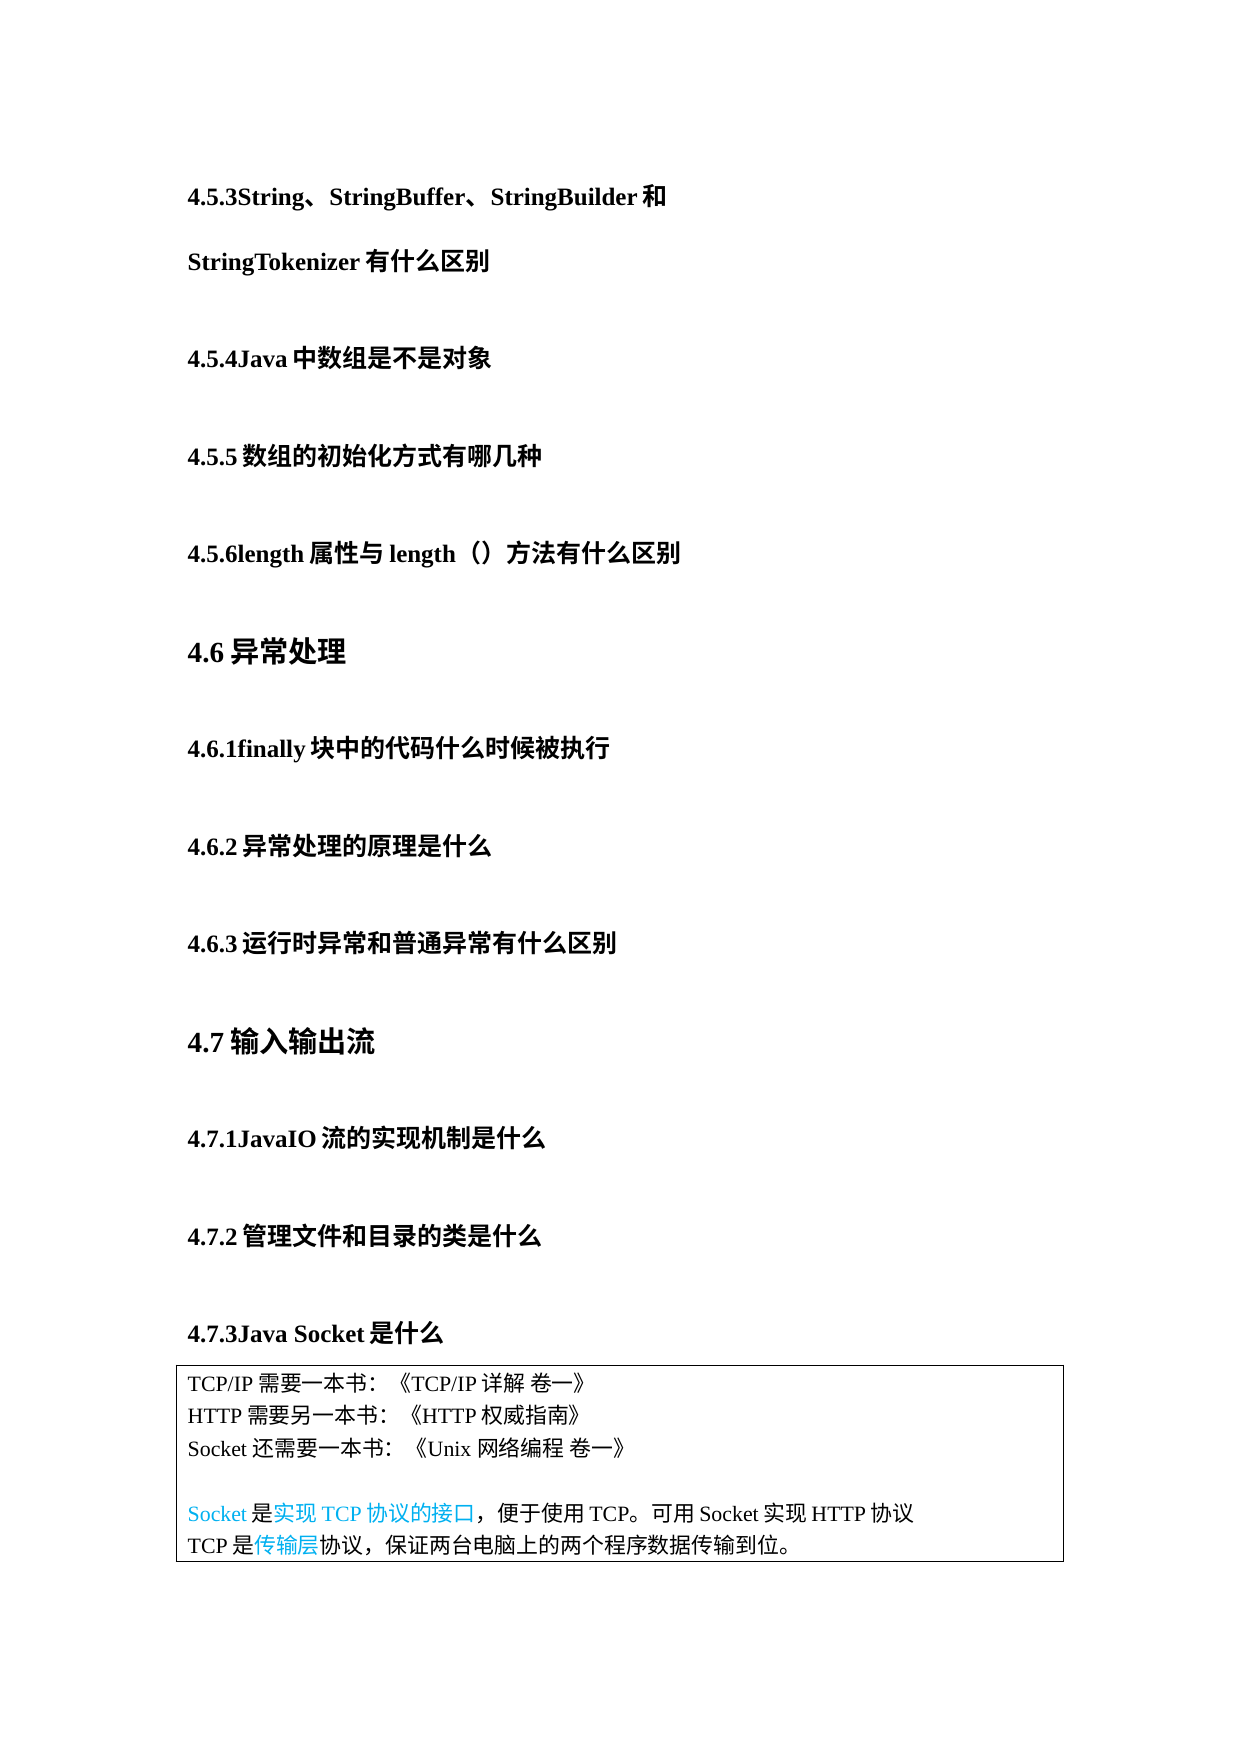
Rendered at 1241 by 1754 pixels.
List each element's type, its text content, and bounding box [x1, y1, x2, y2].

text 4.7输入输出流 [187, 1007, 1053, 1072]
text 4.6.2异常处理的原理是什么 [187, 812, 1053, 877]
text 4.5.6length属性与length（）方法有什么区别 [187, 519, 1053, 584]
text 4.7.1JavaIO流的实现机制是什么 [187, 1104, 1053, 1169]
text 4.7.2管理文件和目录的类是什么 [187, 1202, 1053, 1267]
text 4.5.5数组的初始化方式有哪几种 [187, 422, 1053, 487]
text 4.5.3String、StringBuffer、StringBuilder和 [187, 162, 1053, 227]
text 4.6异常处理 [187, 617, 1053, 682]
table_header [177, 1366, 1063, 1561]
text StringTokenizer有什么区别 [187, 227, 1053, 292]
text 4.7.3Java Socket是什么 [187, 1299, 1053, 1364]
text 4.6.3运行时异常和普通异常有什么区别 [187, 909, 1053, 974]
text 4.5.4Java中数组是不是对象 [187, 324, 1053, 389]
text 4.6.1finally块中的代码什么时候被执行 [187, 714, 1053, 779]
